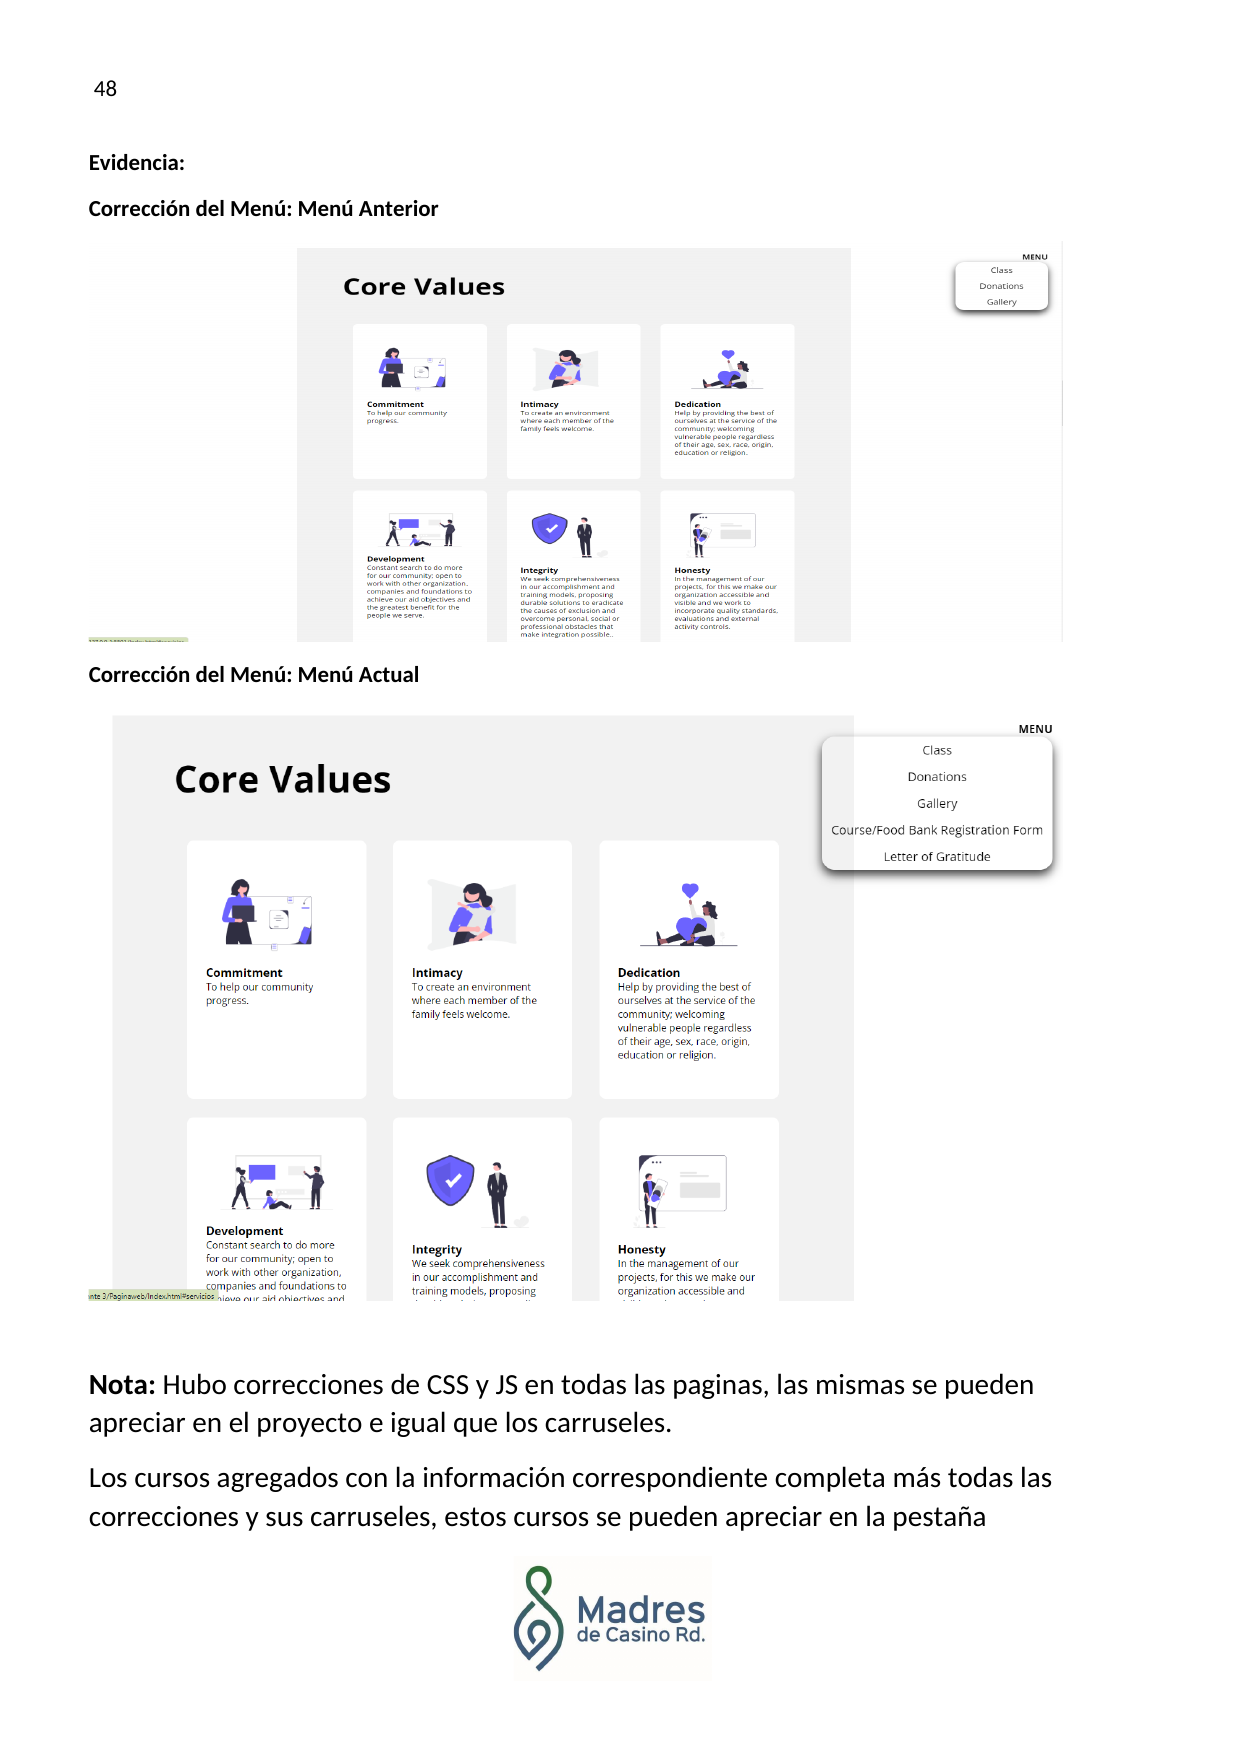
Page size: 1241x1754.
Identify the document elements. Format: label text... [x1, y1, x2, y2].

text Corrección del Menú: Menú Actual [88, 660, 1063, 688]
picture [513, 1556, 712, 1681]
text Evidencia: [88, 148, 1063, 176]
text Nota: Hubo correcciones de CSS y JS en todas las paginas, las mismas se pueden apreciar en el proyecto e igual que los carruseles. [88, 1366, 1063, 1440]
picture [88, 707, 1063, 1301]
picture [88, 241, 1063, 642]
text Corrección del Menú: Menú Anterior [88, 194, 1063, 222]
